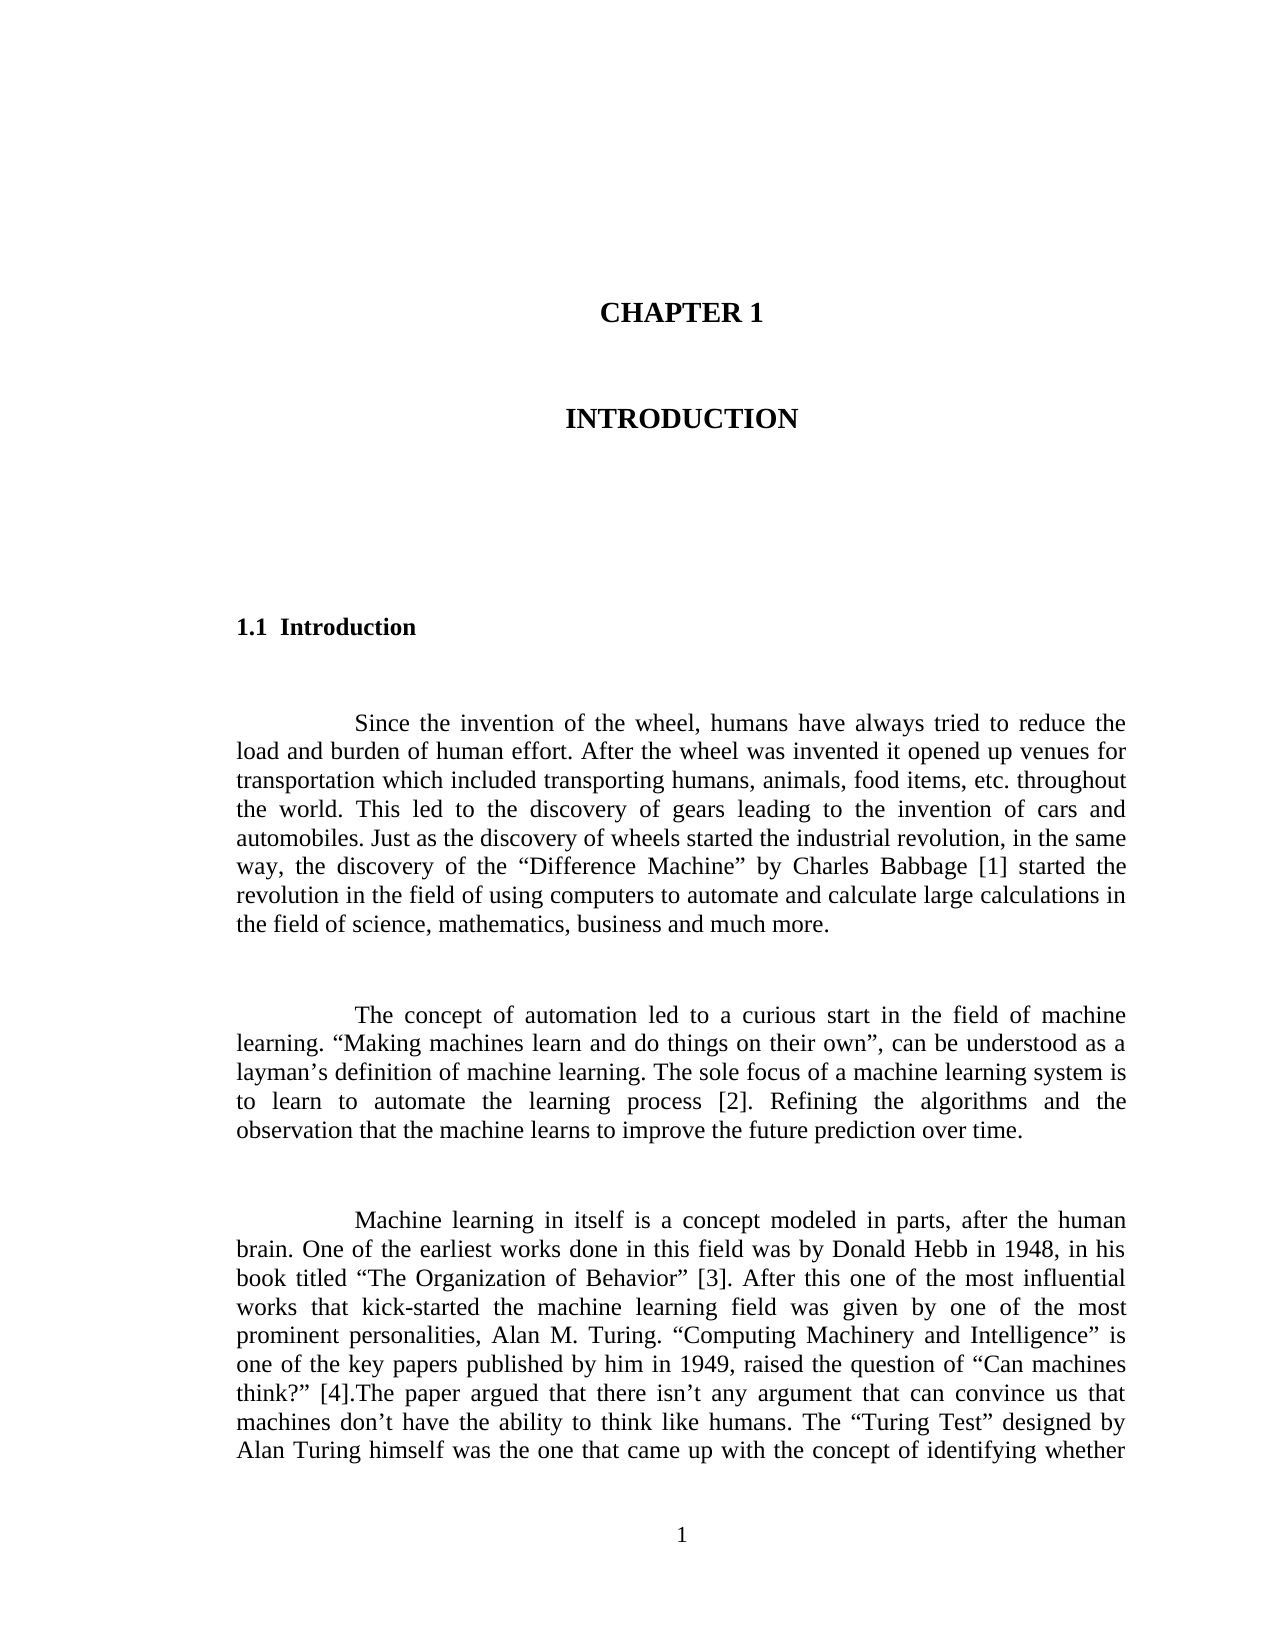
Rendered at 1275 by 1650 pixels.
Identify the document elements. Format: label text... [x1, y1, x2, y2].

list Introduction [236, 612, 1127, 641]
text Since the invention of the wheel, humans have always tried to reduce the load and burden of human effort. After the wheel was invented it opened up venues for transportation which included transporting humans, animals, food items, etc. throughout the world. This led to the discovery of gears leading to the invention of cars and automobiles. Just as the discovery of wheels started the industrial revolution, in the same way, the discovery of the “Difference Machine” by Charles Babbage [1] started the revolution in the field of using computers to automate and calculate large calculations in the field of science, mathematics, business and much more. [236, 708, 1127, 938]
text INTRODUCTION [236, 401, 1127, 434]
text CHAPTER 1 [236, 295, 1127, 329]
text The concept of automation led to a curious start in the field of machine learning. “Making machines learn and do things on their own”, can be understood as a layman’s definition of machine learning. The sole focus of a machine learning system is to learn to automate the learning process [2]. Refining the algorithms and the observation that the machine learns to improve the future prediction over time. [236, 1000, 1127, 1143]
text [236, 1206, 1127, 1464]
